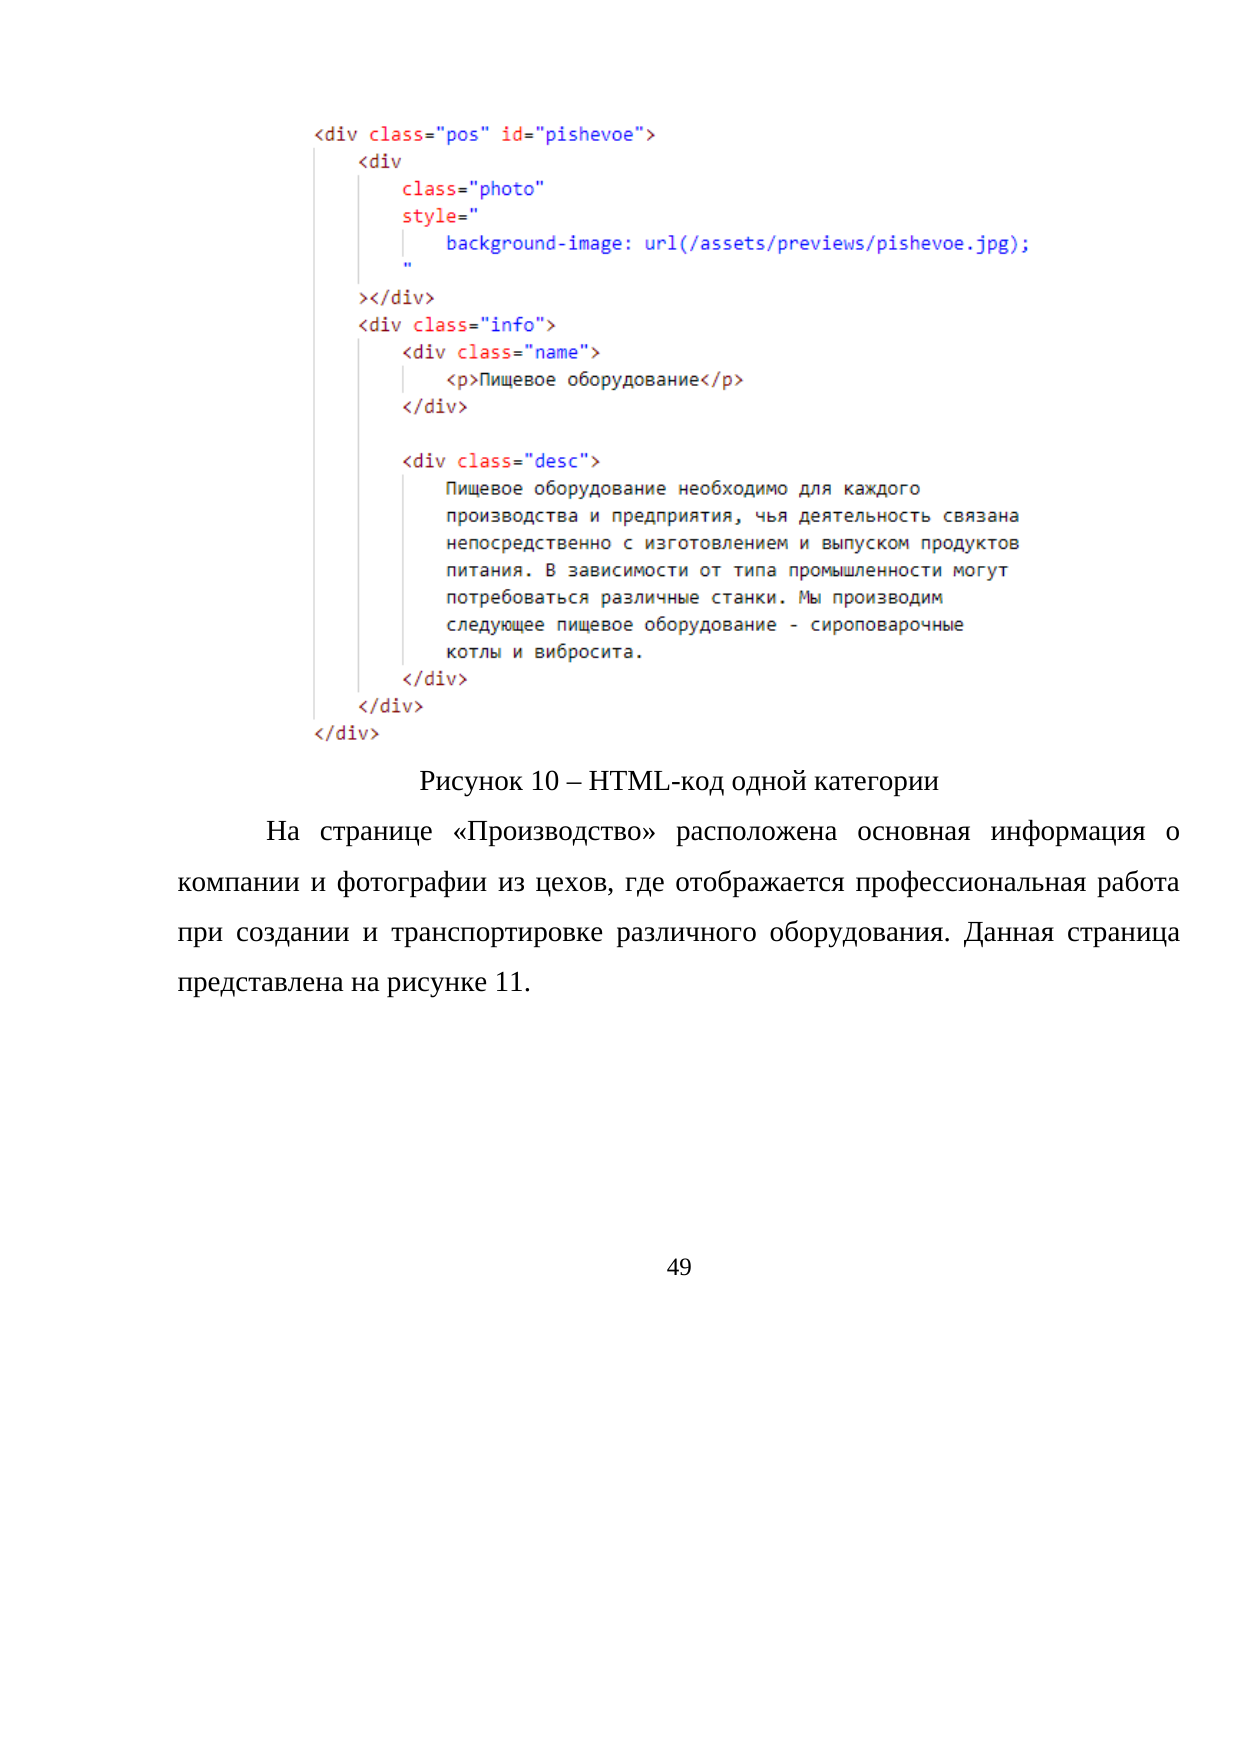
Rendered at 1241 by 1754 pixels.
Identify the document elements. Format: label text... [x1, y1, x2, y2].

text На странице «Производство» расположена основная информация о компании и фотографии из цехов, где отображается профессиональная работа при создании и транспортировке различного оборудования. Данная страница представлена на рисунке 11. [177, 813, 1181, 998]
text Рисунок 10 – HTML-код одной категории [177, 763, 1181, 797]
picture [292, 118, 1066, 747]
